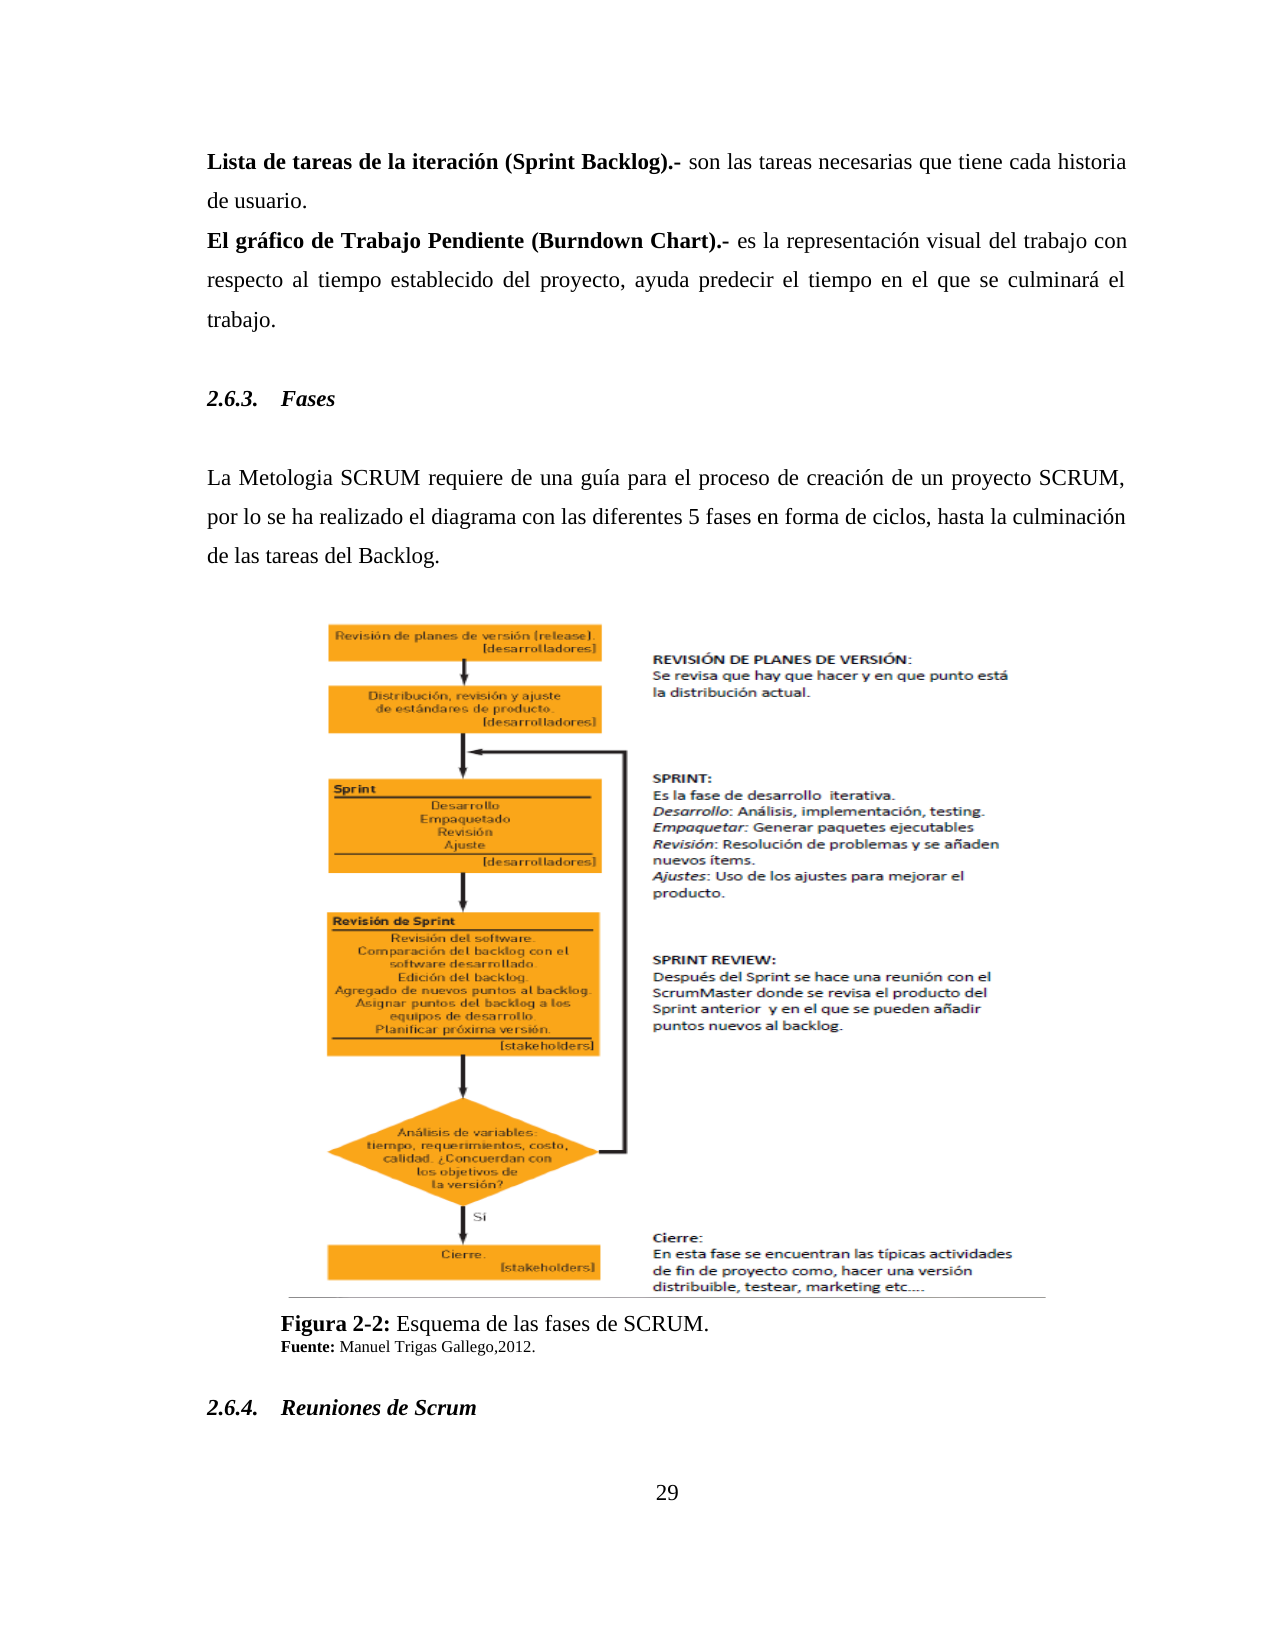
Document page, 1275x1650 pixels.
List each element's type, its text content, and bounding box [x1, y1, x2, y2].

picture [288, 621, 1046, 1298]
text La Metologia SCRUM requiere de una guía para el proceso de creación de un proyecto SCRUM, por lo se ha realizado el diagrama con las diferentes 5 fases en forma de ciclos, hasta la culminación de las tareas del Backlog. [207, 463, 1127, 569]
subtitle 2.6.3. Fases [207, 384, 1127, 411]
subtitle Figura 2-2: Esquema de las fases de SCRUM. [207, 1311, 1127, 1337]
subtitle 2.6.4. Reuniones de Scrum [207, 1394, 1127, 1421]
text Lista de tareas de la iteración (Sprint Backlog).- son las tareas necesarias que tiene cada historia de usuario. [207, 148, 1127, 213]
text Fuente: Manuel Trigas Gallego,2012. [207, 1337, 1127, 1356]
text El gráfico de Trabajo Pendiente (Burndown Chart).- es la representación visual del trabajo con respecto al tiempo establecido del proyecto, ayuda predecir el tiempo en el que se culminará el trabajo. [207, 227, 1127, 332]
